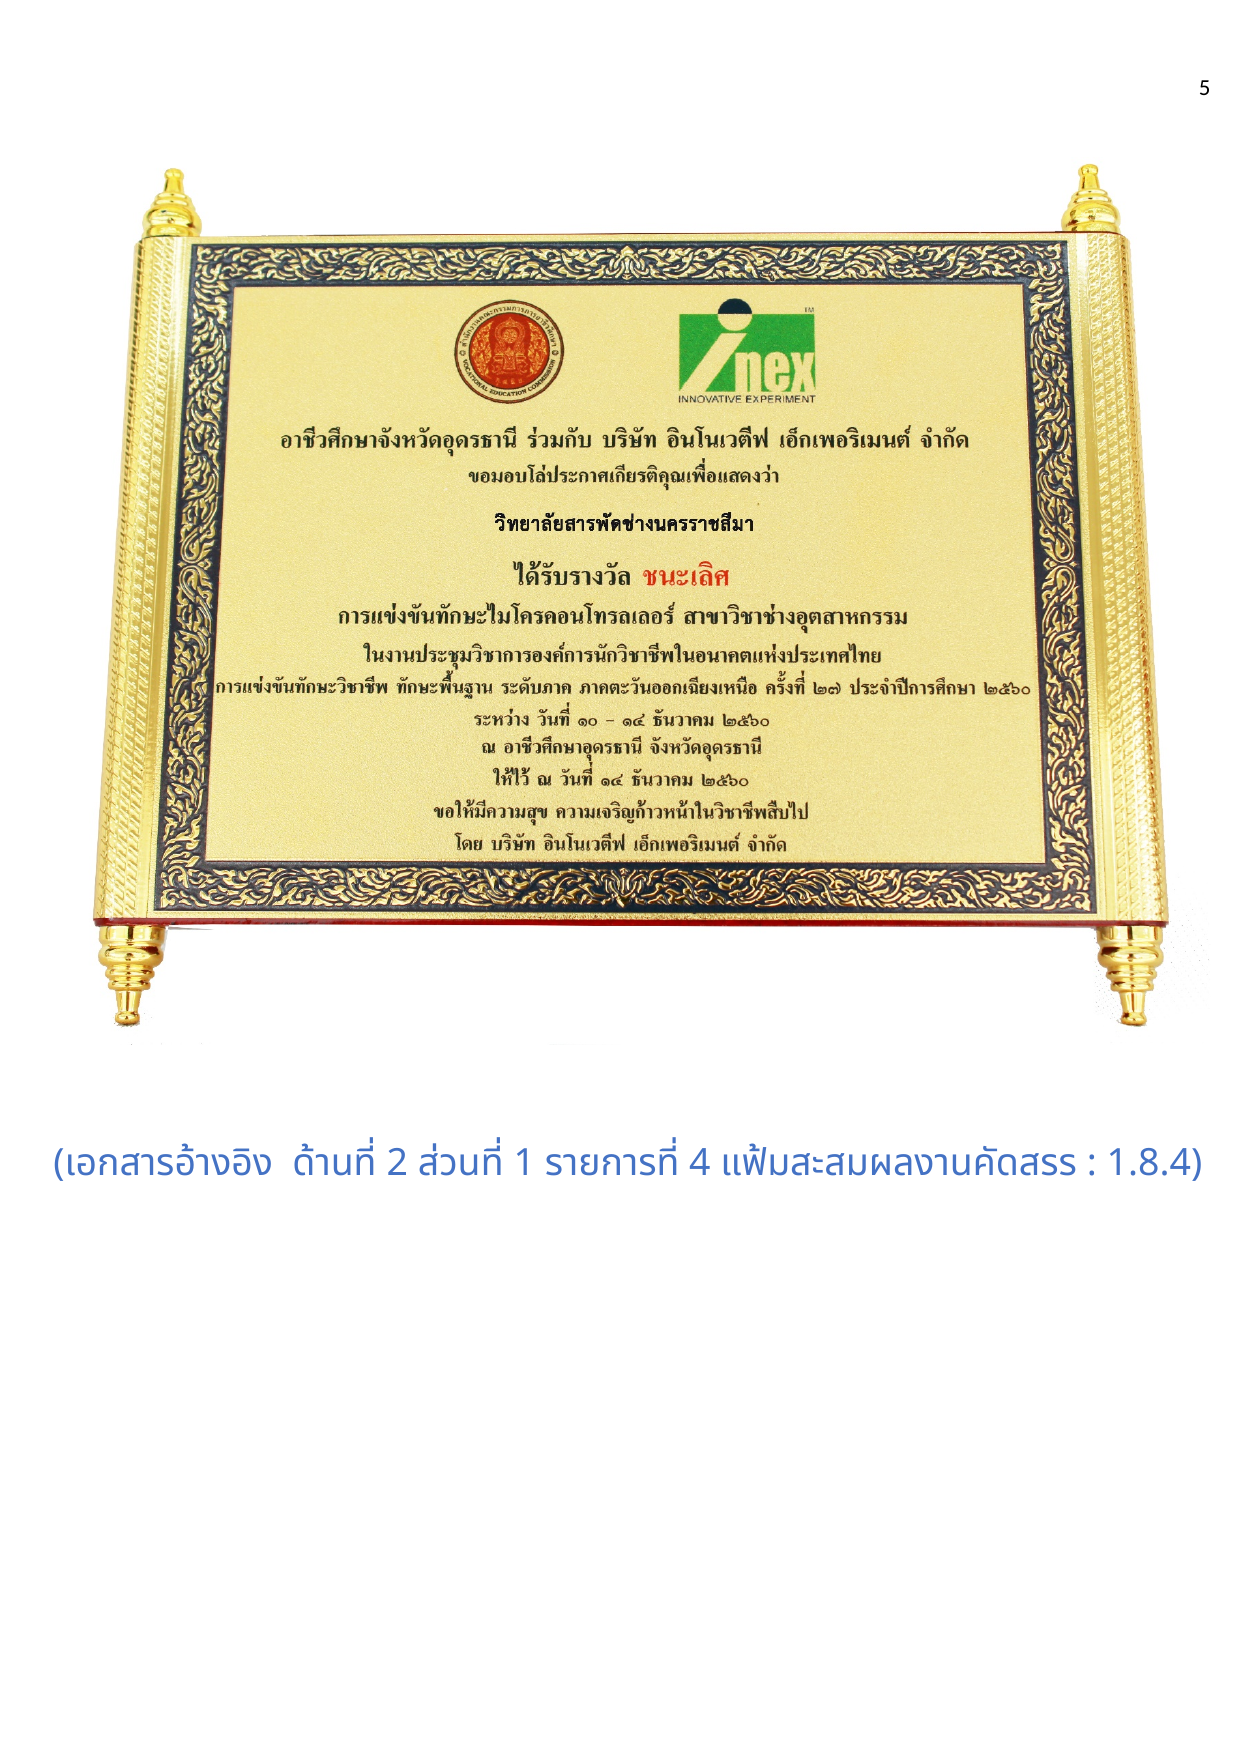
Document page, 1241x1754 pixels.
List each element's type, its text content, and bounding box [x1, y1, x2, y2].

text (เอกสารอ้างอิง ด้านที่ 2 ส่วนที่ 1 รายการที่ 4 แฟ้มสะสมผลงานคัดสรร : 1.8.4) [45, 1135, 1210, 1192]
picture [45, 157, 1211, 1045]
